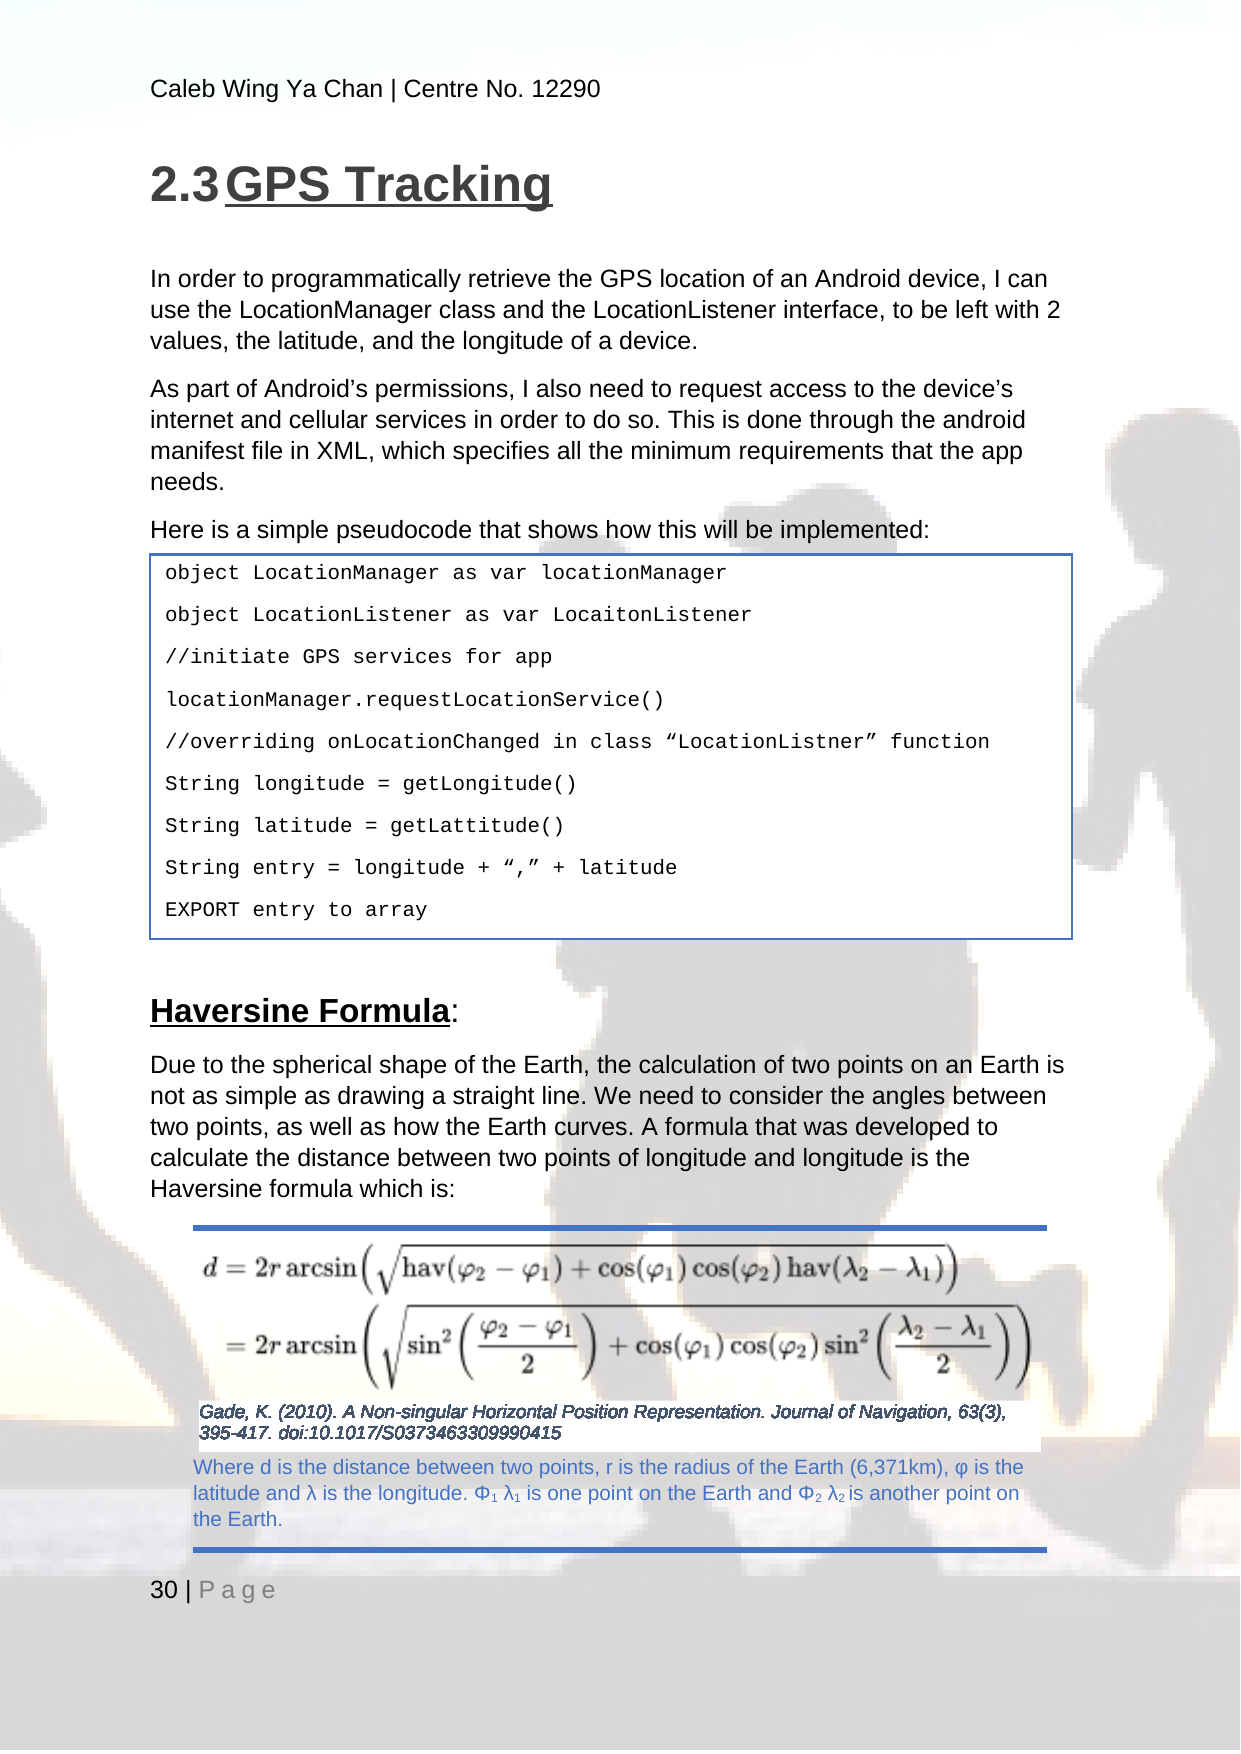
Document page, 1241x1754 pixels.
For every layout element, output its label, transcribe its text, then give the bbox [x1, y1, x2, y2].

picture [199, 1241, 1042, 1392]
subtitle GPS Tracking [150, 154, 1090, 212]
text Here is a simple pseudocode that shows how this will be implemented: [150, 515, 1090, 543]
text Due to the spherical shape of the Earth, the calculation of two points on an Earth is not as simple as drawing a straight line. We need to consider the angles between two points, as well as how the Earth curves. A formula that was developed to calculate the distance between two points of longitude and longitude is the Haversine formula which is: [150, 1050, 1090, 1203]
text As part of Android’s permissions, I also need to request access to the device’s internet and cellular services in order to do so. This is done through the android manifest file in XML, which specifies all the minimum requirements that the app needs. [150, 374, 1090, 496]
text In order to programmatically retrieve the GPS location of an Android device, I can use the LocationManager class and the LocationListener interface, to be left with 2 values, the latitude, and the longitude of a device. [150, 264, 1090, 355]
text Haversine Formula: [150, 992, 1090, 1030]
